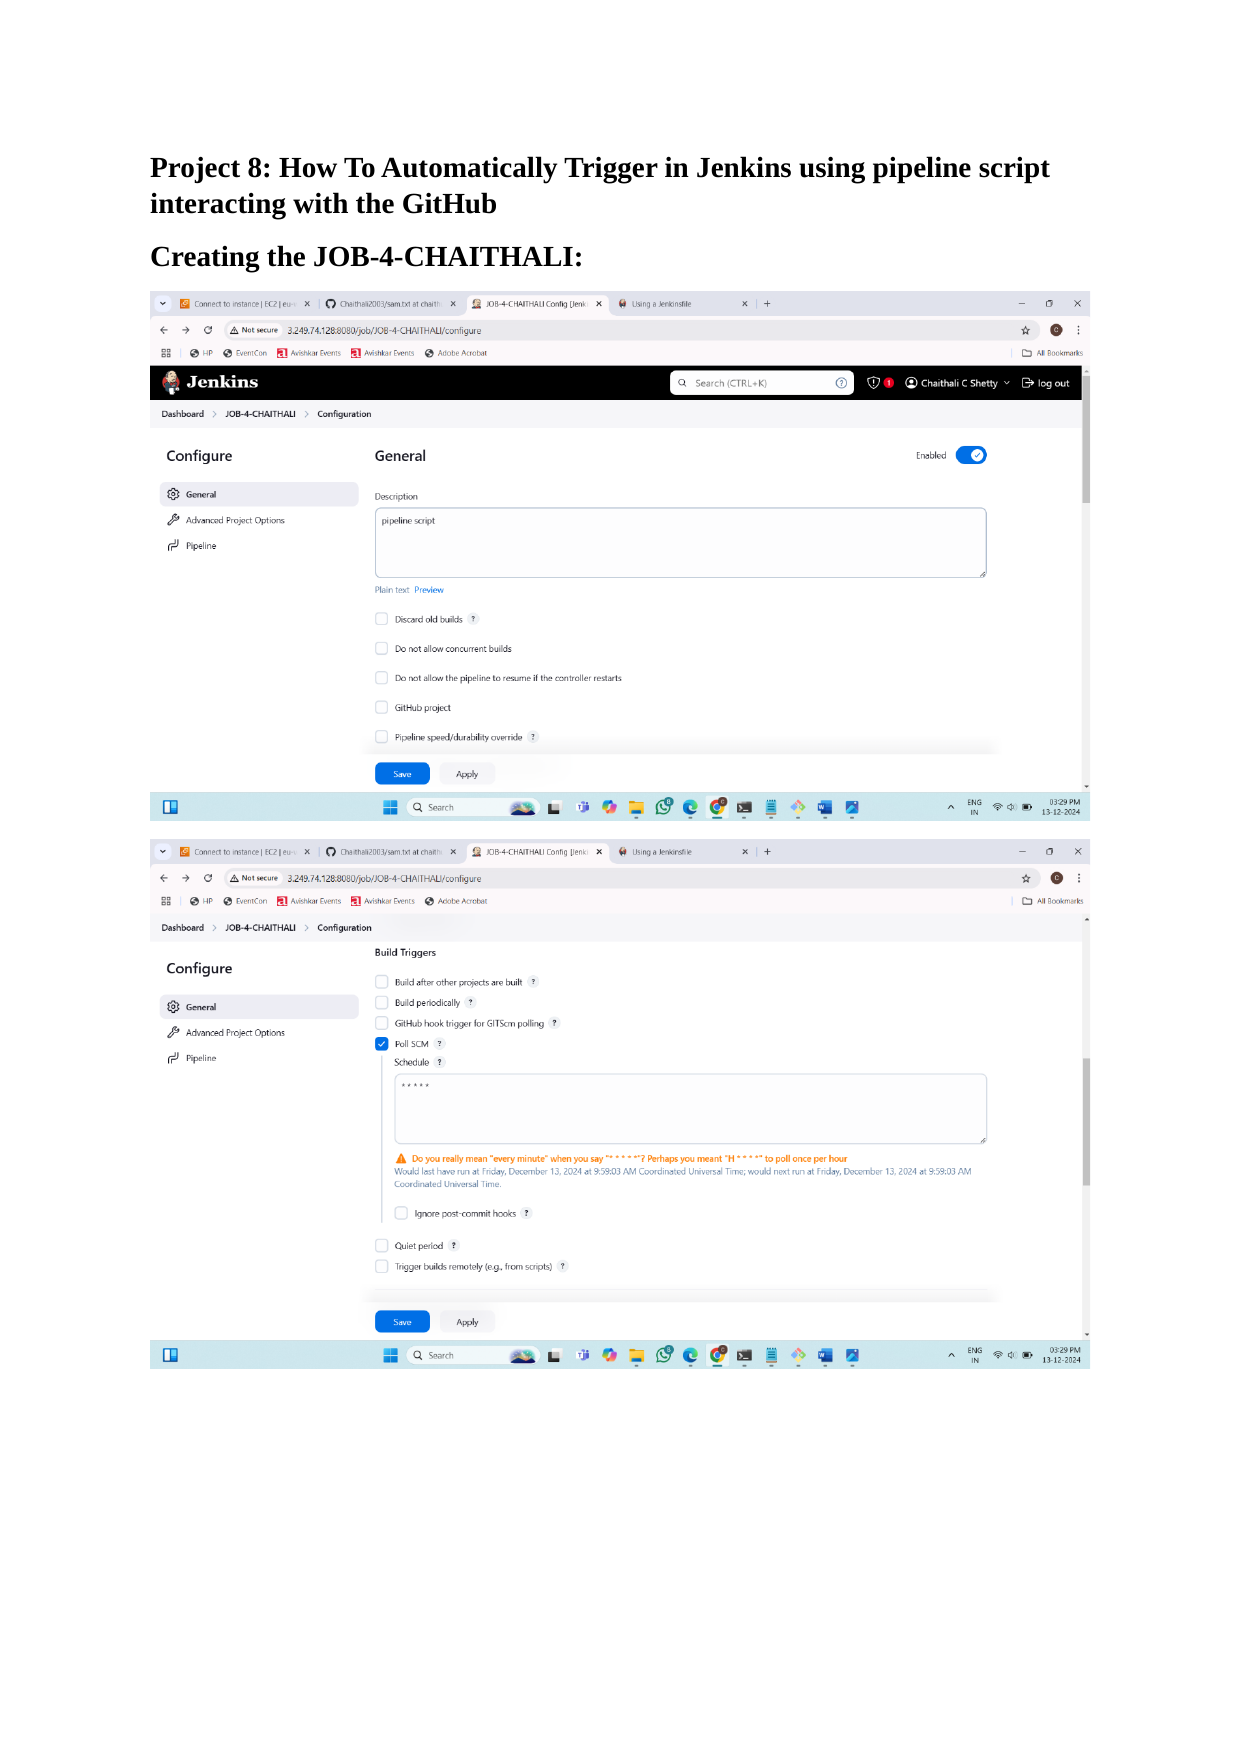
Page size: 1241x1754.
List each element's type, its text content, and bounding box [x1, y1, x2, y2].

text Creating the JOB-4-CHAITHALI: [150, 239, 1090, 272]
text Project 8: How To Automatically Trigger in Jenkins using pipeline script interacting with the GitHub [150, 150, 1090, 220]
picture [150, 839, 1091, 1369]
picture [150, 291, 1091, 821]
